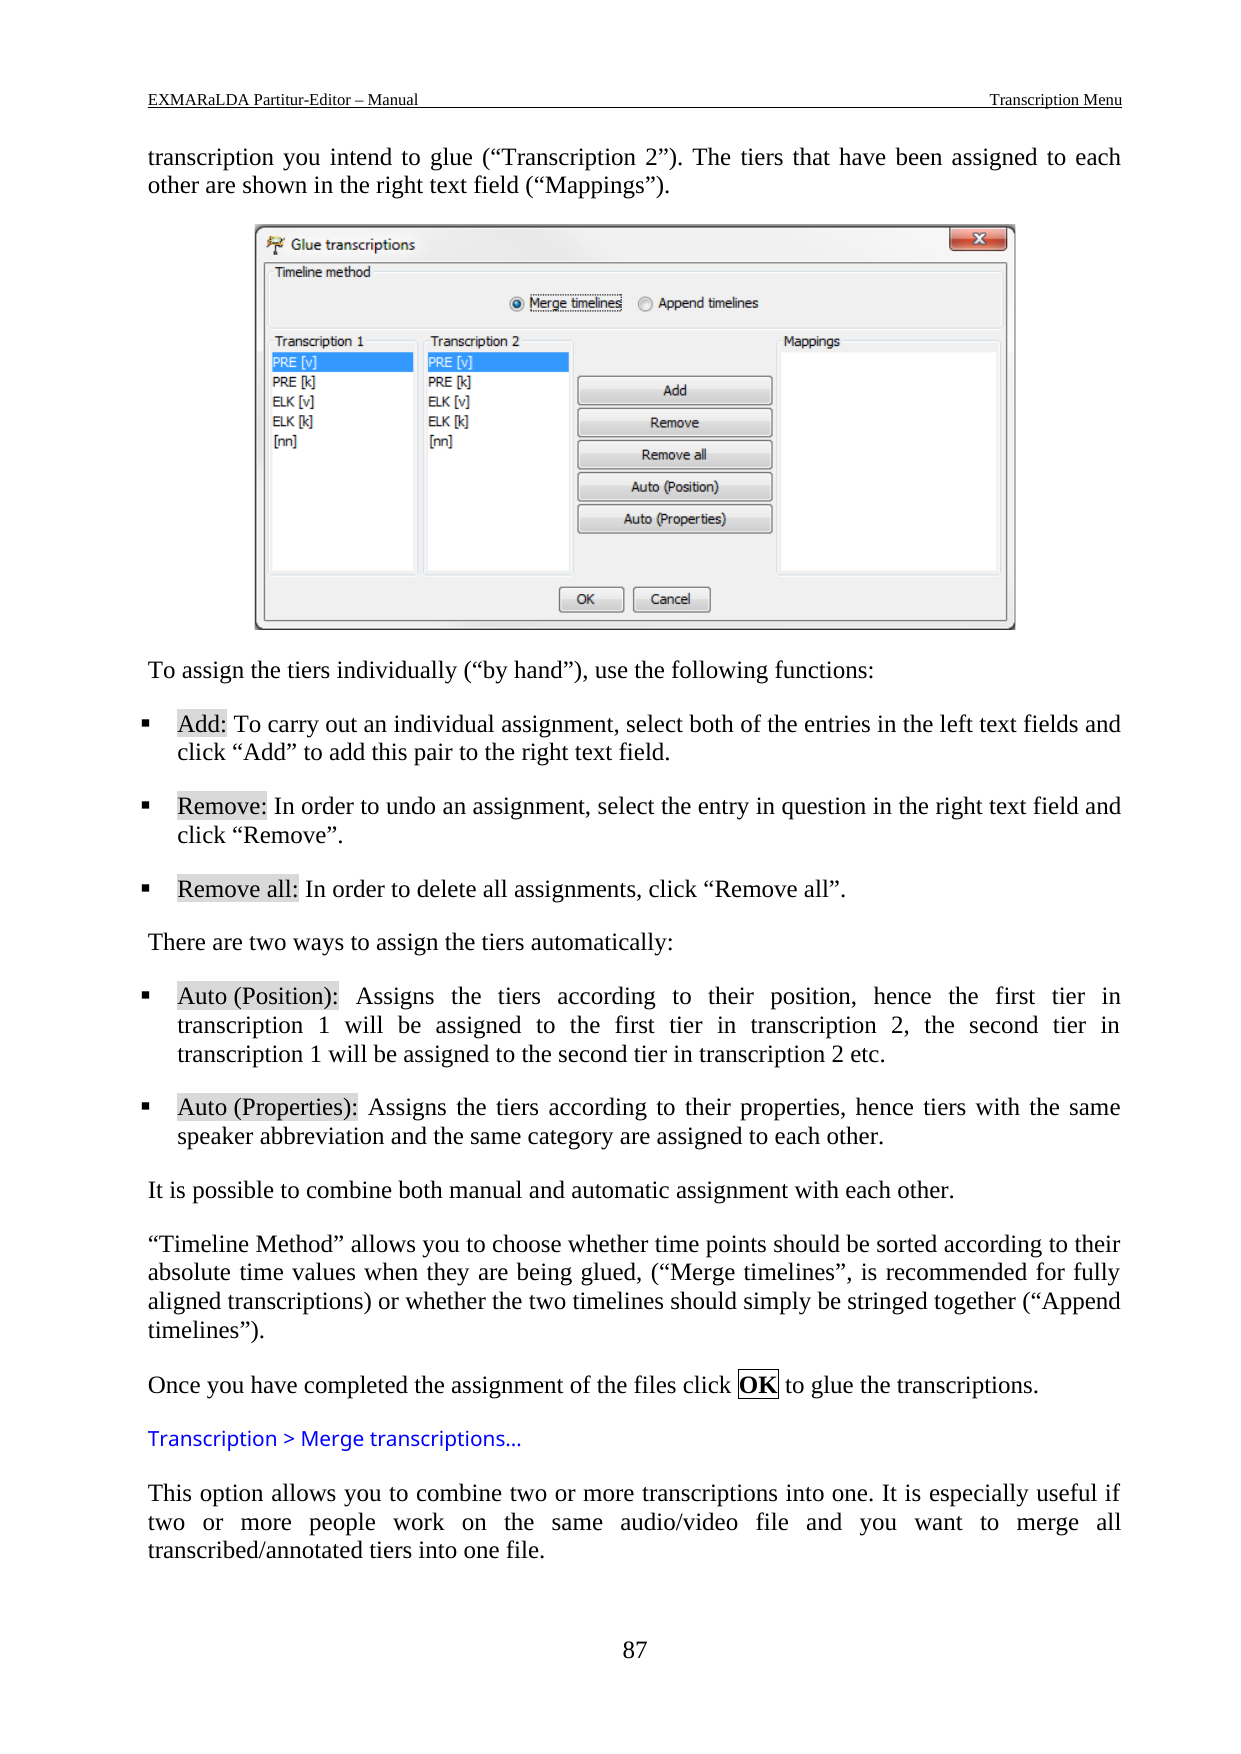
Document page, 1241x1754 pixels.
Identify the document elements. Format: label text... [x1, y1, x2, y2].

text Once you have completed the assignment of the files click OK to glue the transcriptions. [148, 1369, 738, 1399]
text Auto (Properties): Assigns the tiers according to their properties, hence tiers with the same speaker abbreviation and the same category are assigned to each other. [139, 1092, 1122, 1150]
text To assign the tiers individually (“by hand”), use the following functions: [148, 655, 1122, 684]
text Remove all: In order to delete all assignments, click “Remove all”. [299, 874, 1122, 902]
text It is possible to combine both manual and automatic assignment with each other. [148, 1175, 1122, 1204]
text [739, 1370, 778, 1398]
subtitle Transcription > Merge transcriptions… [148, 1424, 1122, 1453]
text “Timeline Method” allows you to choose whether time points should be sorted according to their absolute time values when they are being glued, (“Merge timelines”, is recommended for fully aligned transcriptions) or whether the two timelines should simply be stringed together (“Append timelines”). [148, 1229, 1122, 1344]
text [148, 142, 1122, 199]
text Add: To carry out an individual assignment, select both of the entries in the left text fields and click “Add” to add this pair to the right text field. [139, 709, 1122, 766]
picture [254, 224, 1016, 630]
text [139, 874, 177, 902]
text Once you have completed the assignment of the files click OK to glue the transcriptions. [779, 1369, 1122, 1399]
text Remove: In order to undo an assignment, select the entry in question in the right text field and click “Remove”. [139, 791, 1122, 849]
text There are two ways to assign the tiers automatically: [148, 927, 1122, 956]
text Auto (Position): Assigns the tiers according to their position, hence the first tier in transcription 1 will be assigned to the first tier in transcription 2, the second tier in transcription 1 will be assigned to the second tier in transcription 2 etc. [139, 981, 1122, 1067]
text This option allows you to combine two or more transcriptions into one. It is especially useful if two or more people work on the same audio/video file and you want to merge all transcribed/annotated tiers into one file. [148, 1478, 1122, 1564]
